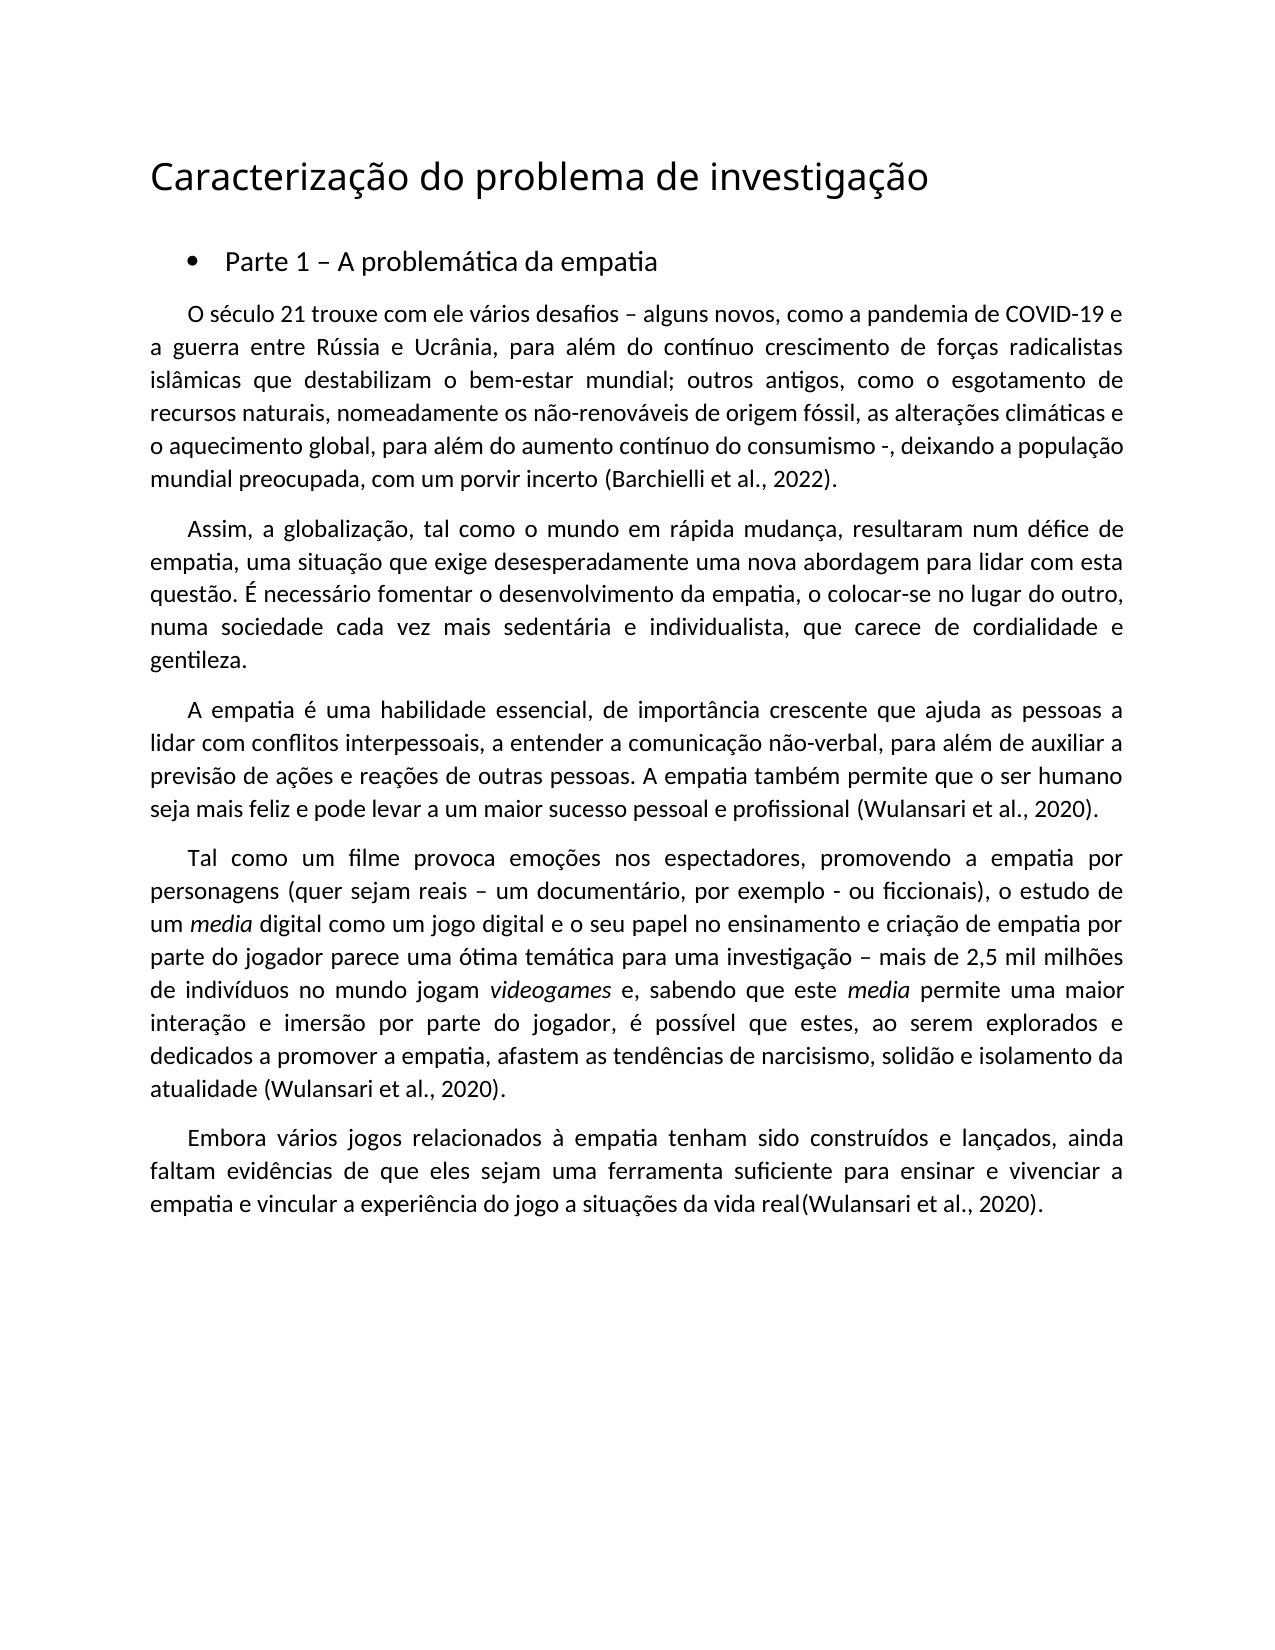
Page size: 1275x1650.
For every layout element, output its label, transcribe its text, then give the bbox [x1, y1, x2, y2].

text A empatia é uma habilidade essencial, de importância crescente que ajuda as pessoas a lidar com conflitos interpessoais, a entender a comunicação não-verbal, para além de auxiliar a previsão de ações e reações de outras pessoas. A empatia também permite que o ser humano seja mais feliz e pode levar a um maior sucesso pessoal e profissional . [150, 694, 1125, 823]
subtitle Caracterização do problema de investigação [150, 150, 1125, 201]
text Assim, a globalização, tal como o mundo em rápida mudança, resultaram num défice de empatia, uma situação que exige desesperadamente uma nova abordagem para lidar com esta questão. É necessário fomentar o desenvolvimento da empatia, o colocar-se no lugar do outro, numa sociedade cada vez mais sedentária e individualista, que carece de cordialidade e gentileza. [150, 513, 1125, 675]
text Embora vários jogos relacionados à empatia tenham sido construídos e lançados, ainda faltam evidências de que eles sejam uma ferramenta suficiente para ensinar e vivenciar a empatia e vincular a experiência do jogo a situações da vida real. [150, 1122, 1125, 1219]
text O século 21 trouxe com ele vários desafios – alguns novos, como a pandemia de COVID-19 e a guerra entre Rússia e Ucrânia, para além do contínuo crescimento de forças radicalistas islâmicas que destabilizam o bem-estar mundial; outros antigos, como o esgotamento de recursos naturais, nomeadamente os não-renováveis de origem fóssil, as alterações climáticas e o aquecimento global, para além do aumento contínuo do consumismo -, deixando a população mundial preocupada, com um porvir incerto . [150, 299, 1125, 494]
text Tal como um filme provoca emoções nos espectadores, promovendo a empatia por personagens (quer sejam reais – um documentário, por exemplo - ou ficcionais), o estudo de um media digital como um jogo digital e o seu papel no ensinamento e criação de empatia por parte do jogador parece uma ótima temática para uma investigação – mais de 2,5 mil milhões de indivíduos no mundo jogam videogames e, sabendo que este media permite uma maior interação e imersão por parte do jogador, é possível que estes, ao serem explorados e dedicados a promover a empatia, afastem as tendências de narcisismo, solidão e isolamento da atualidade . [150, 842, 1125, 1103]
list Parte 1 – A problemática da empatia [187, 243, 1125, 279]
